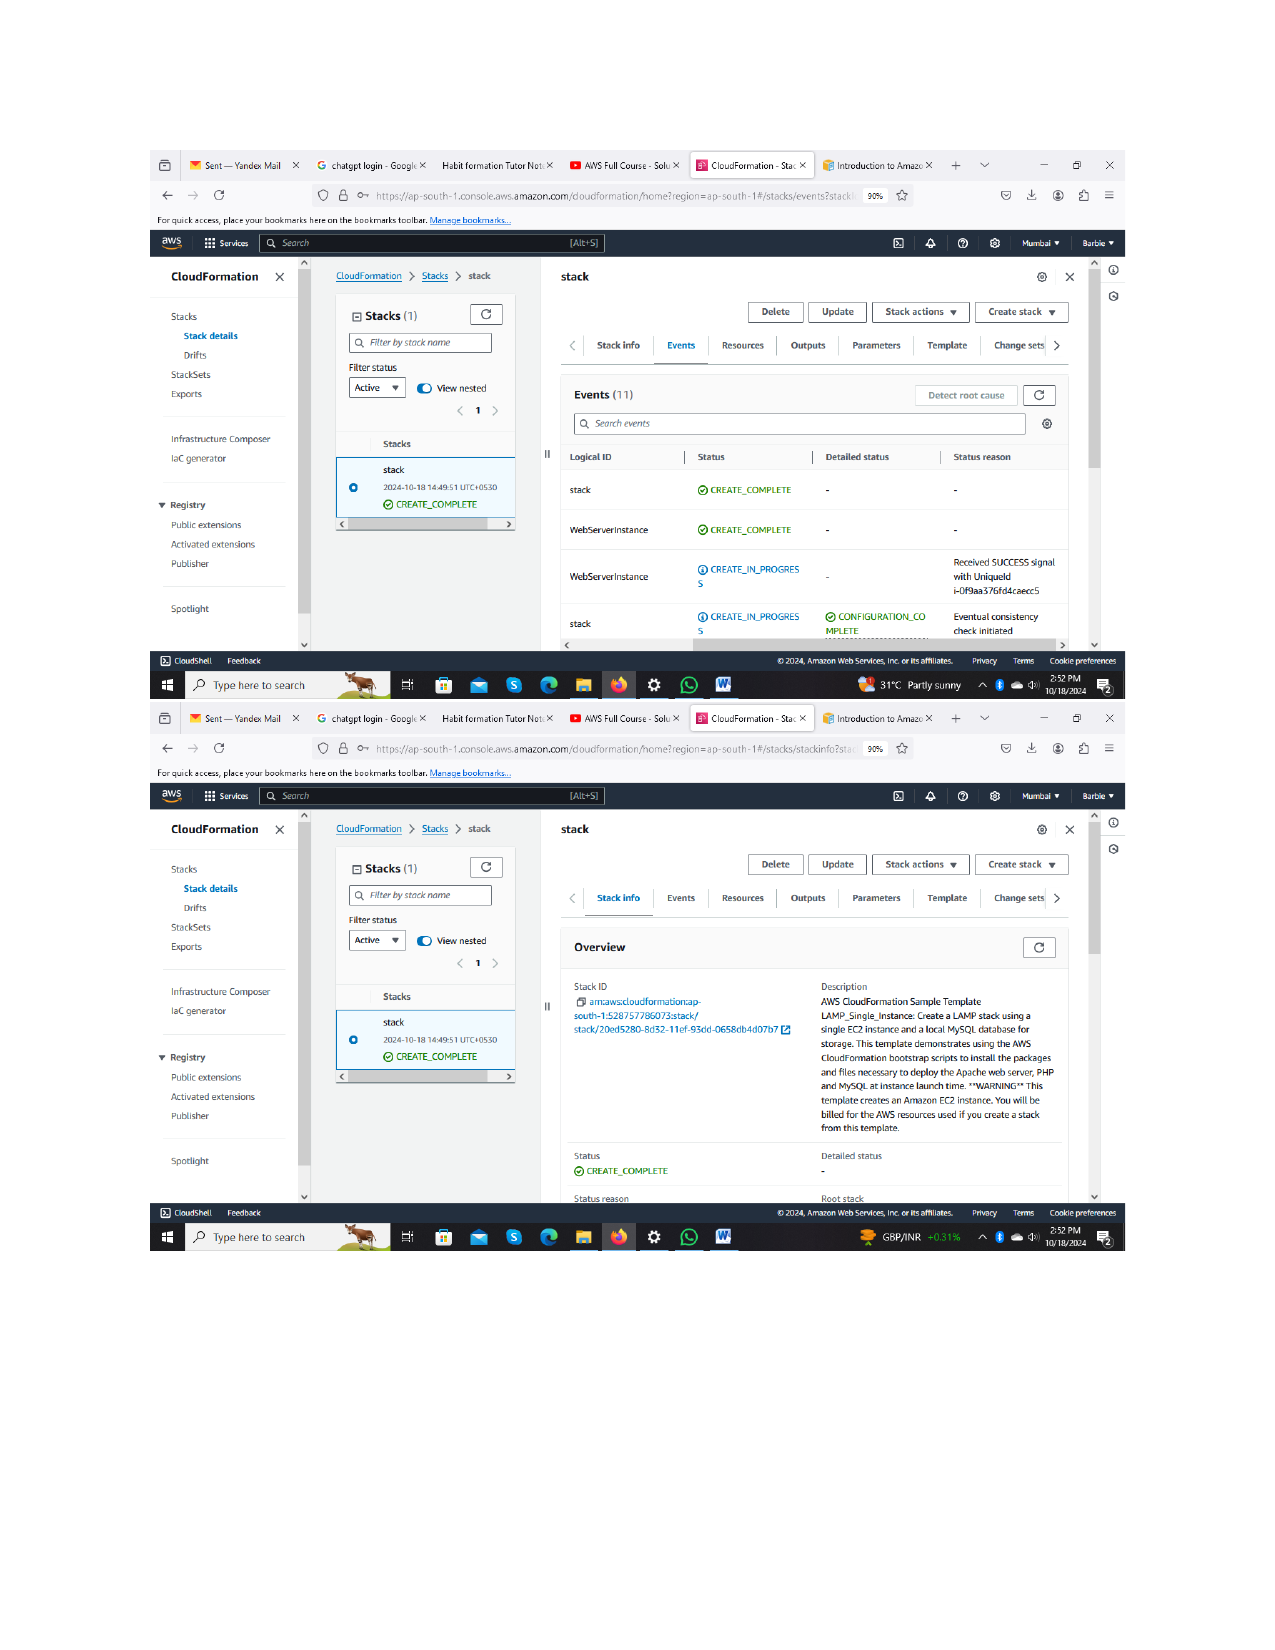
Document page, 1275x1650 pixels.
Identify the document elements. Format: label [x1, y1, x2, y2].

picture [150, 150, 1125, 699]
picture [150, 702, 1125, 1251]
